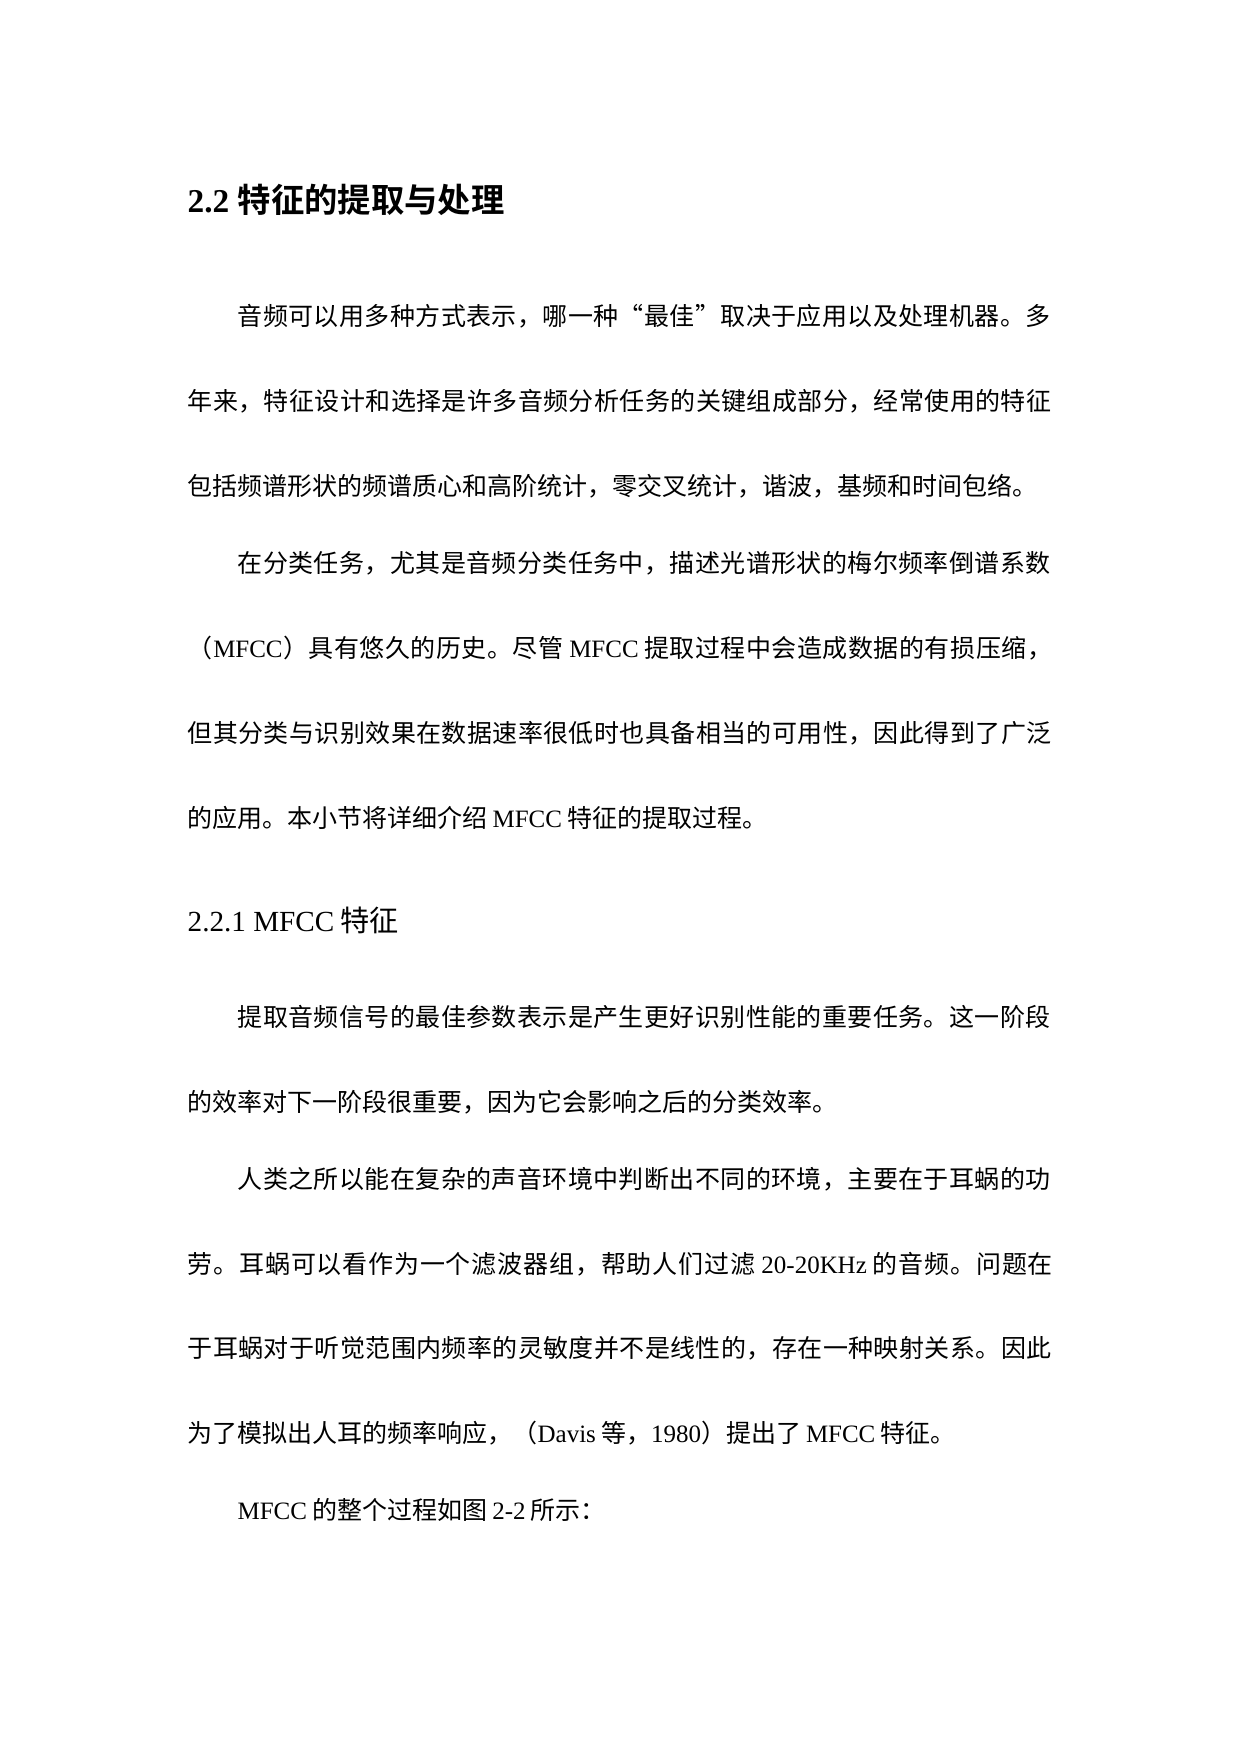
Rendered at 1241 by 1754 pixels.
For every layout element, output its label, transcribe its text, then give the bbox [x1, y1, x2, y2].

text 在分类任务，尤其是音频分类任务中，描述光谱形状的梅尔频率倒谱系数（MFCC）具有悠久的历史。尽管MFCC提取过程中会造成数据的有损压缩，但其分类与识别效果在数据速率很低时也具备相当的可用性，因此得到了广泛的应用。本小节将详细介绍MFCC特征的提取过程。 [187, 528, 1053, 850]
text 音频可以用多种方式表示，哪一种“最佳”取决于应用以及处理机器。多年来，特征设计和选择是许多音频分析任务的关键组成部分，经常使用的特征包括频谱形状的频谱质心和高阶统计，零交叉统计，谐波，基频和时间包络。 [187, 281, 1053, 518]
text 提取音频信号的最佳参数表示是产生更好识别性能的重要任务。这一阶段的效率对下一阶段很重要，因为它会影响之后的分类效率。 [187, 981, 1053, 1134]
subtitle 2.2.1 MFCC特征 [187, 884, 1053, 952]
subtitle 2.2 特征的提取与处理 [187, 164, 1053, 232]
text MFCC的整个过程如图2-2所示： [187, 1475, 1053, 1543]
text 人类之所以能在复杂的声音环境中判断出不同的环境，主要在于耳蜗的功劳。耳蜗可以看作为一个滤波器组，帮助人们过滤20-20KHz的音频。问题在于耳蜗对于听觉范围内频率的灵敏度并不是线性的，存在一种映射关系。因此为了模拟出人耳的频率响应，（Davis等，1980）提出了MFCC特征。 [187, 1143, 1053, 1466]
